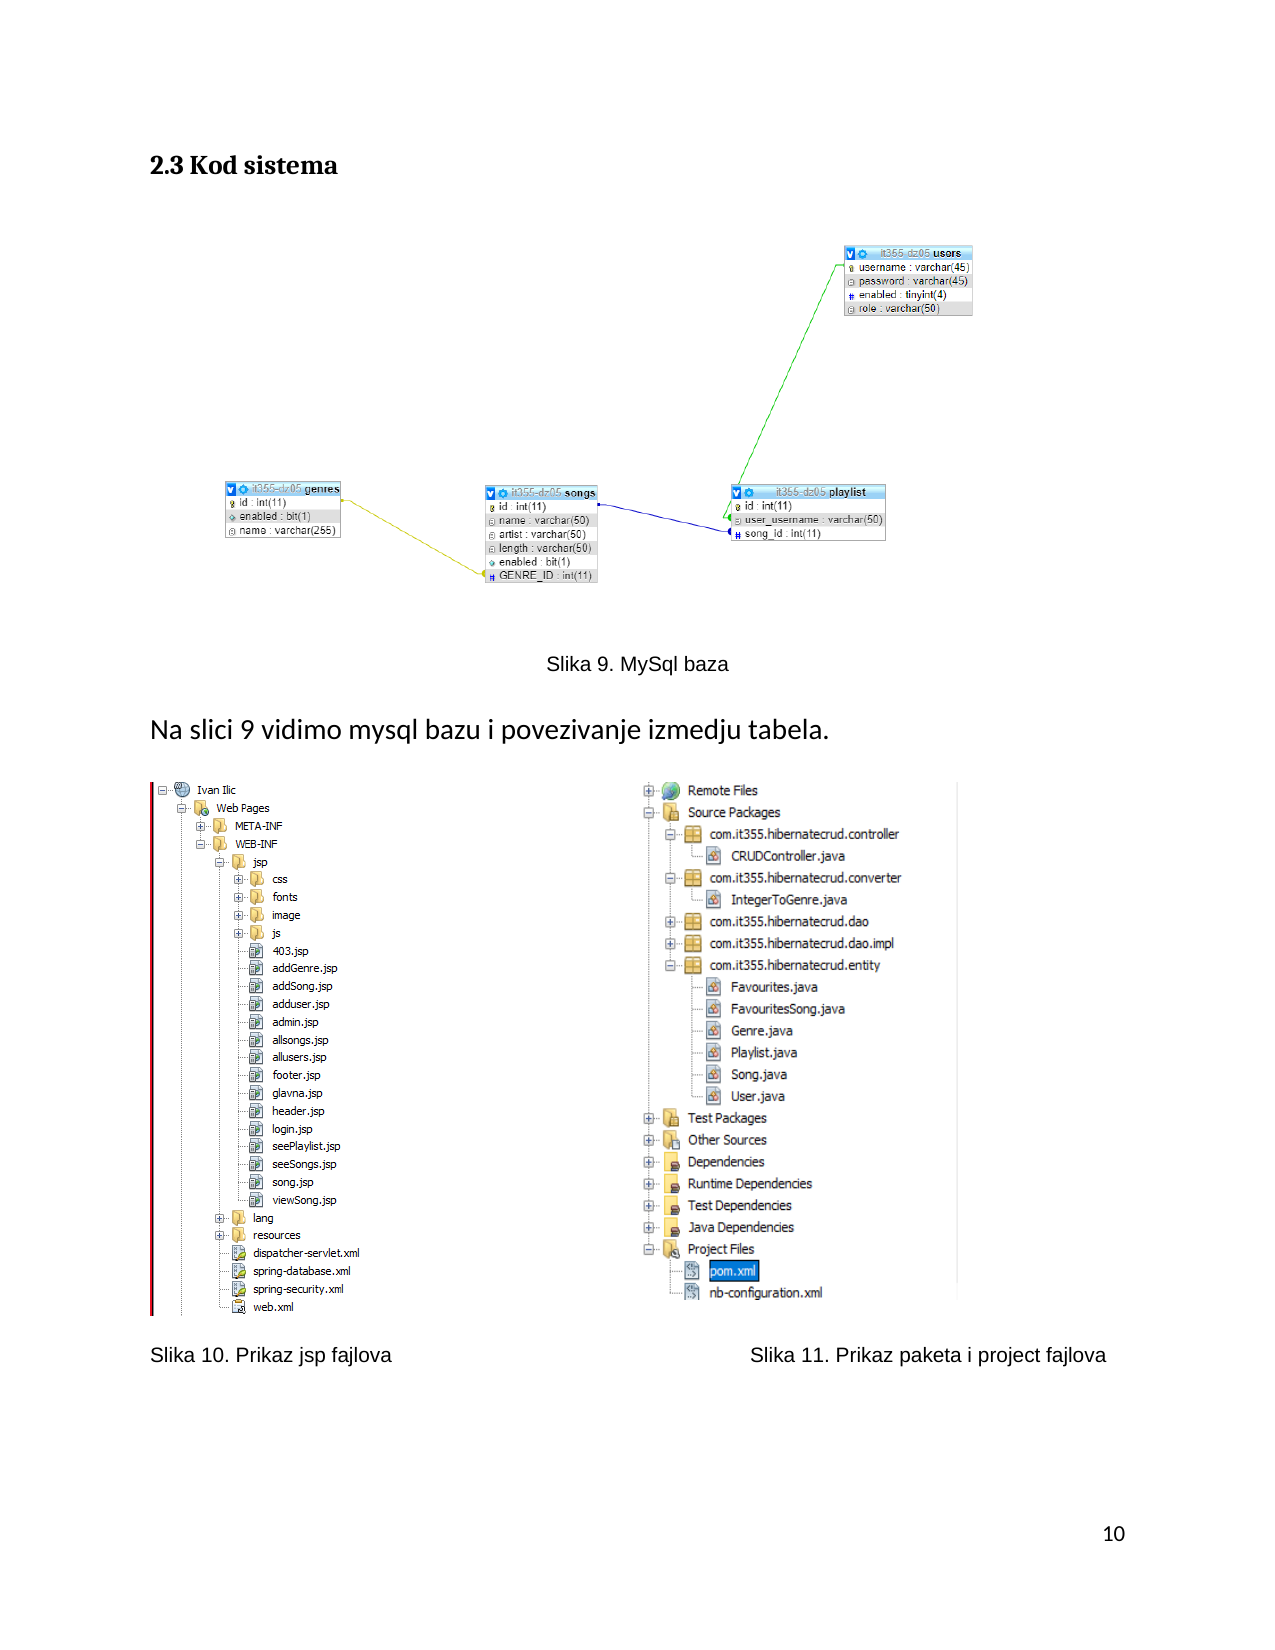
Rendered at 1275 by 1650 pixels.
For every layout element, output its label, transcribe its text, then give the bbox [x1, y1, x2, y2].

text Slika 10. Prikaz jsp fajlova Slika 11. Prikaz paketa i project fajlova [150, 1343, 1125, 1367]
text Na slici 9 vidimo mysql bazu i povezivanje izmedju tabela. [150, 711, 1125, 747]
picture [150, 782, 436, 1316]
subtitle 2.3 Kod sistema [150, 150, 1125, 181]
text Slika 9. MySql baza [150, 652, 1125, 676]
picture [150, 181, 1102, 652]
picture [621, 782, 958, 1300]
